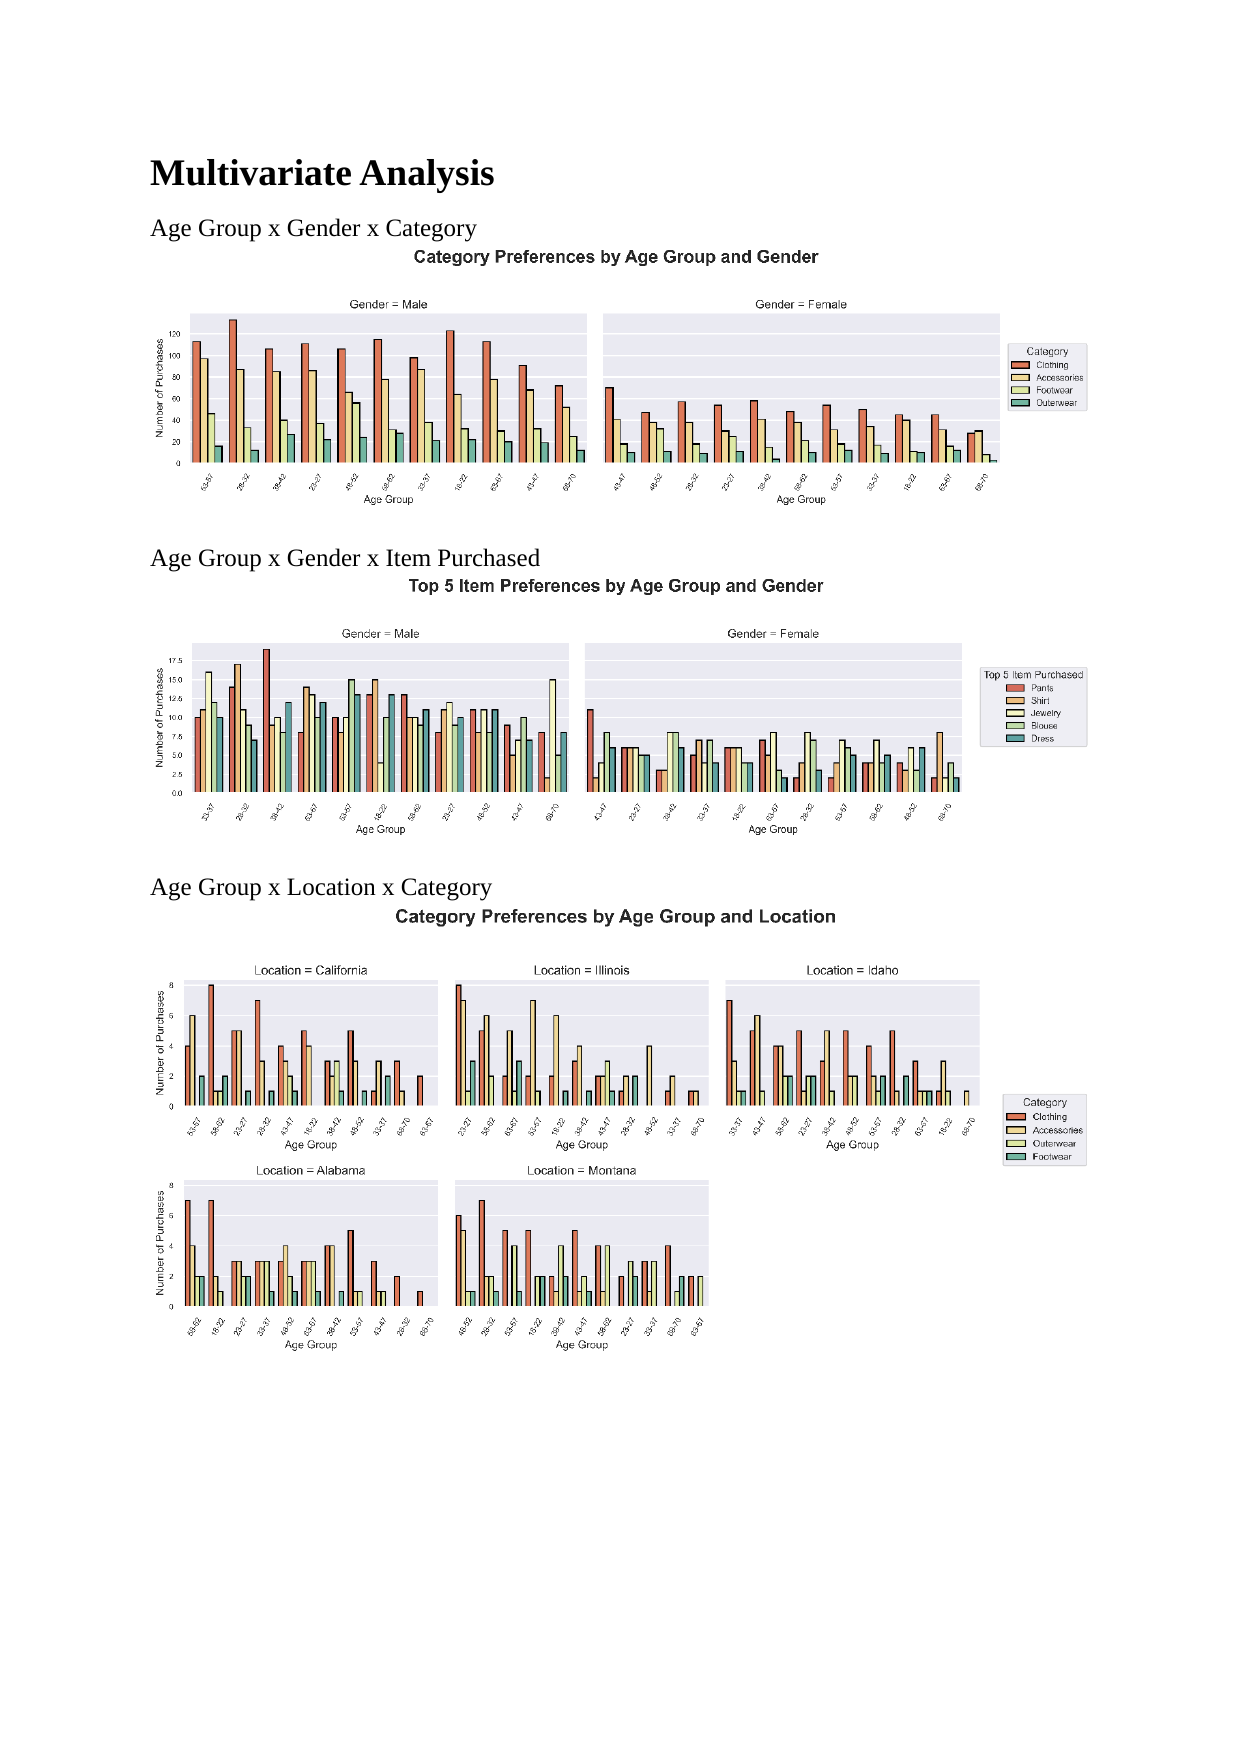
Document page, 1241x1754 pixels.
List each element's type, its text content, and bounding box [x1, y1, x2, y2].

picture [150, 244, 1091, 510]
text Age Group x Gender x Item Purchased [150, 543, 1090, 572]
picture [150, 903, 1091, 1356]
text Multivariate Analysis [150, 150, 1090, 193]
picture [150, 573, 1091, 840]
text Age Group x Location x Category [150, 872, 1090, 901]
text Age Group x Gender x Category [150, 213, 1090, 242]
